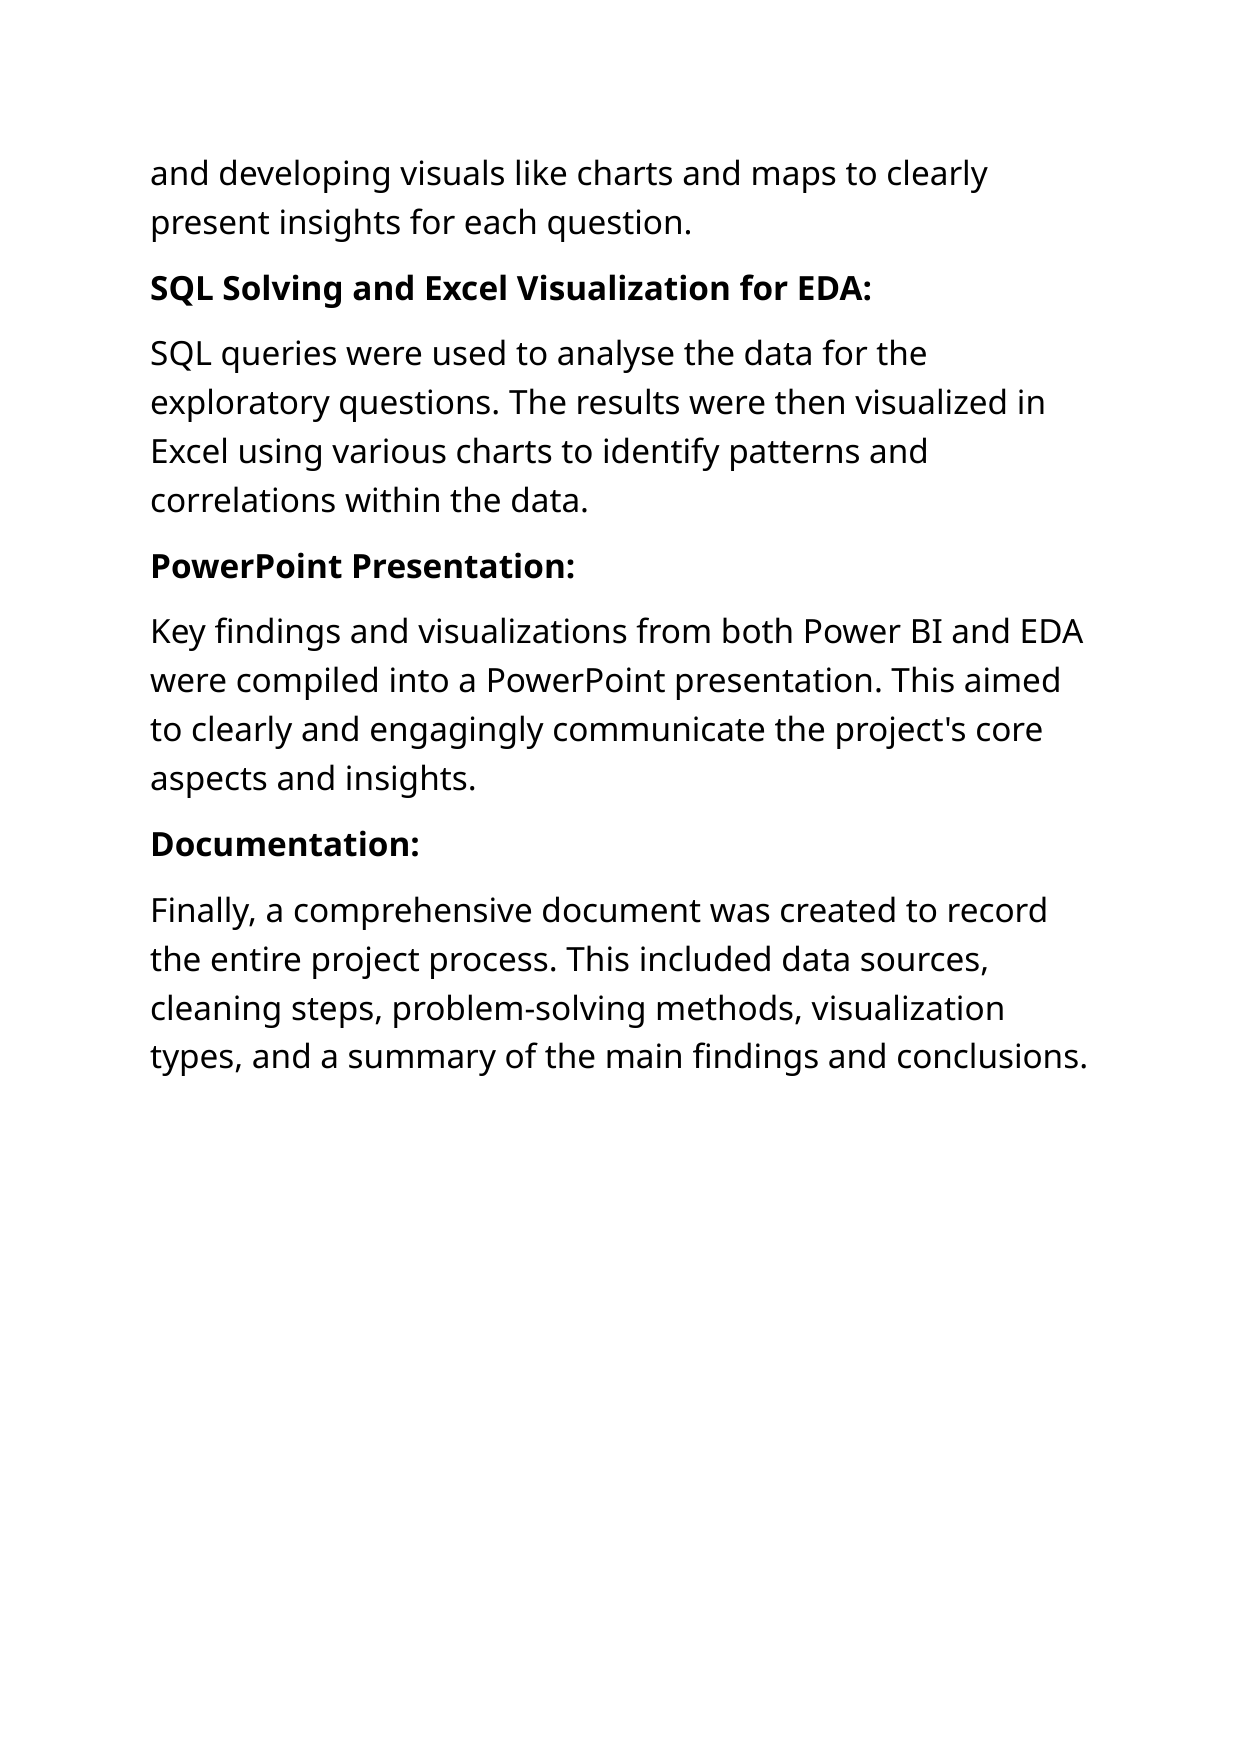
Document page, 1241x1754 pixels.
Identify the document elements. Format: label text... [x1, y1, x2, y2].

text SQL queries were used to analyse the data for the exploratory questions. The results were then visualized in Excel using various charts to identify patterns and correlations within the data. [150, 330, 1090, 522]
text PowerPoint Presentation: [150, 543, 1090, 588]
text Key findings and visualizations from both Power BI and EDA were compiled into a PowerPoint presentation. This aimed to clearly and engagingly communicate the project's core aspects and insights. [150, 608, 1090, 801]
text Documentation: [150, 821, 1090, 866]
text Finally, a comprehensive document was created to record the entire project process. This included data sources, cleaning steps, problem-solving methods, visualization types, and a summary of the main findings and conclusions. [150, 886, 1090, 1079]
text SQL Solving and Excel Visualization for EDA: [150, 264, 1090, 310]
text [150, 150, 1090, 244]
